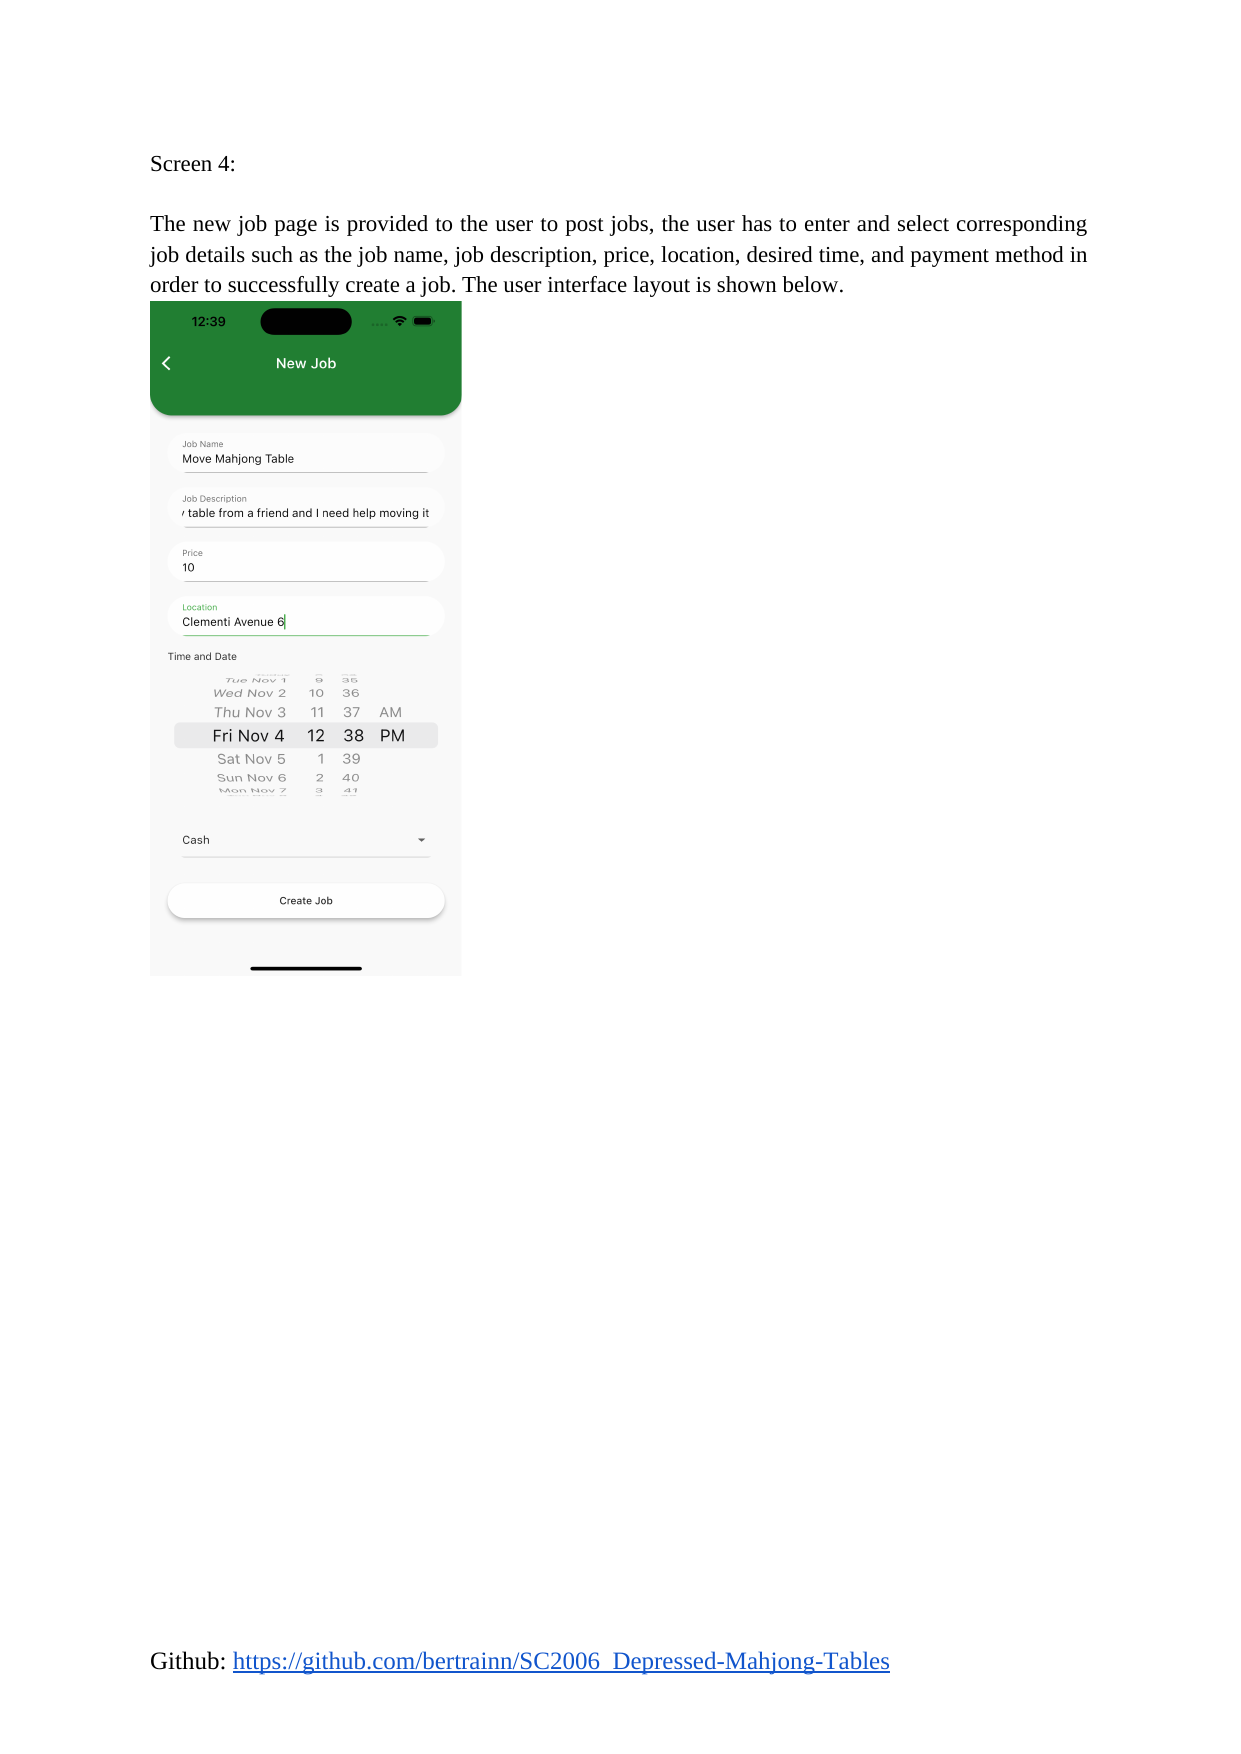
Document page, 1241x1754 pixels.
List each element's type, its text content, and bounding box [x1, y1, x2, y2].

picture [150, 301, 462, 976]
text The new job page is provided to the user to post jobs, the user has to enter and select corresponding job details such as the job name, job description, price, location, desired time, and payment method in order to successfully create a job. The user interface layout is shown below. [150, 210, 1090, 297]
text Screen 4: [150, 150, 1090, 176]
